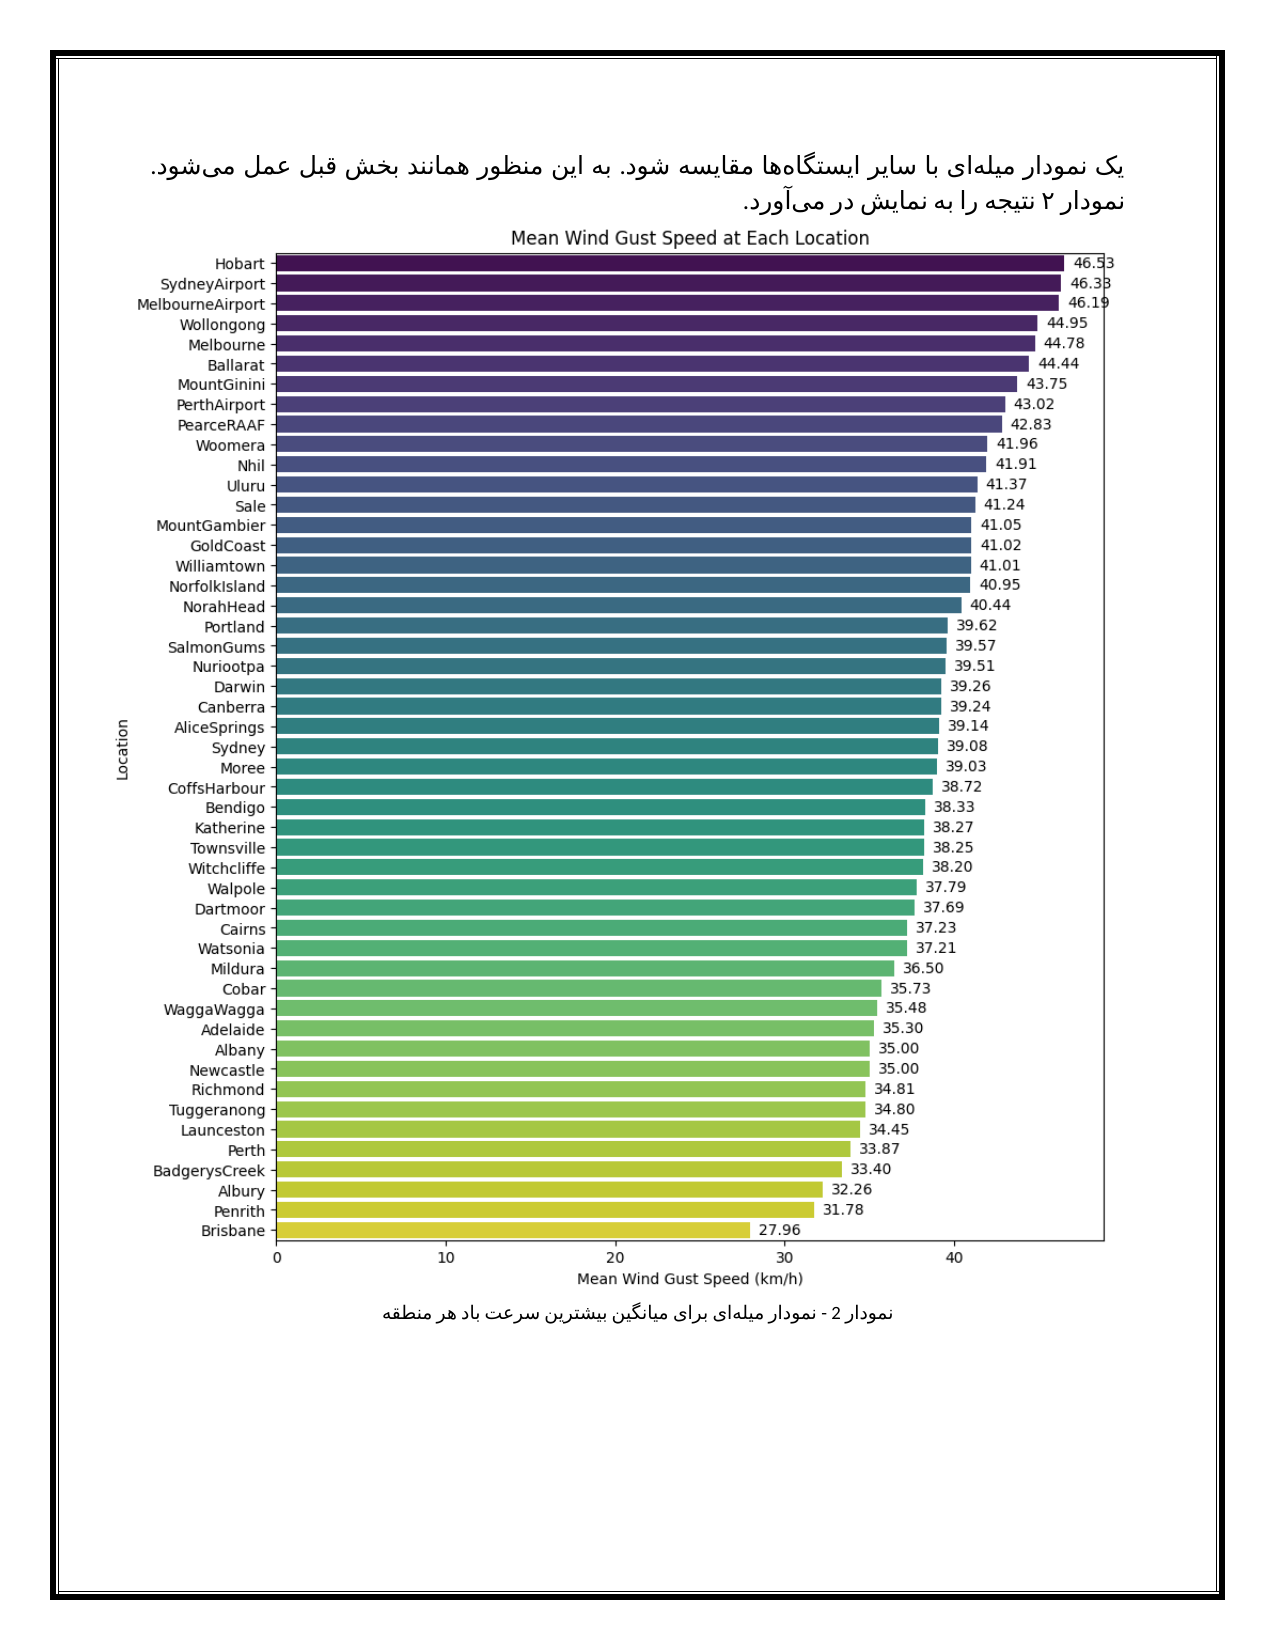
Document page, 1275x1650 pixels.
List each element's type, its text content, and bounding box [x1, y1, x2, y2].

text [150, 150, 1125, 216]
text نمودار 2 - نمودار میله‌ای برای میانگین بیشترین سرعت باد هر منطقه [150, 1301, 1125, 1324]
picture [105, 220, 1125, 1297]
